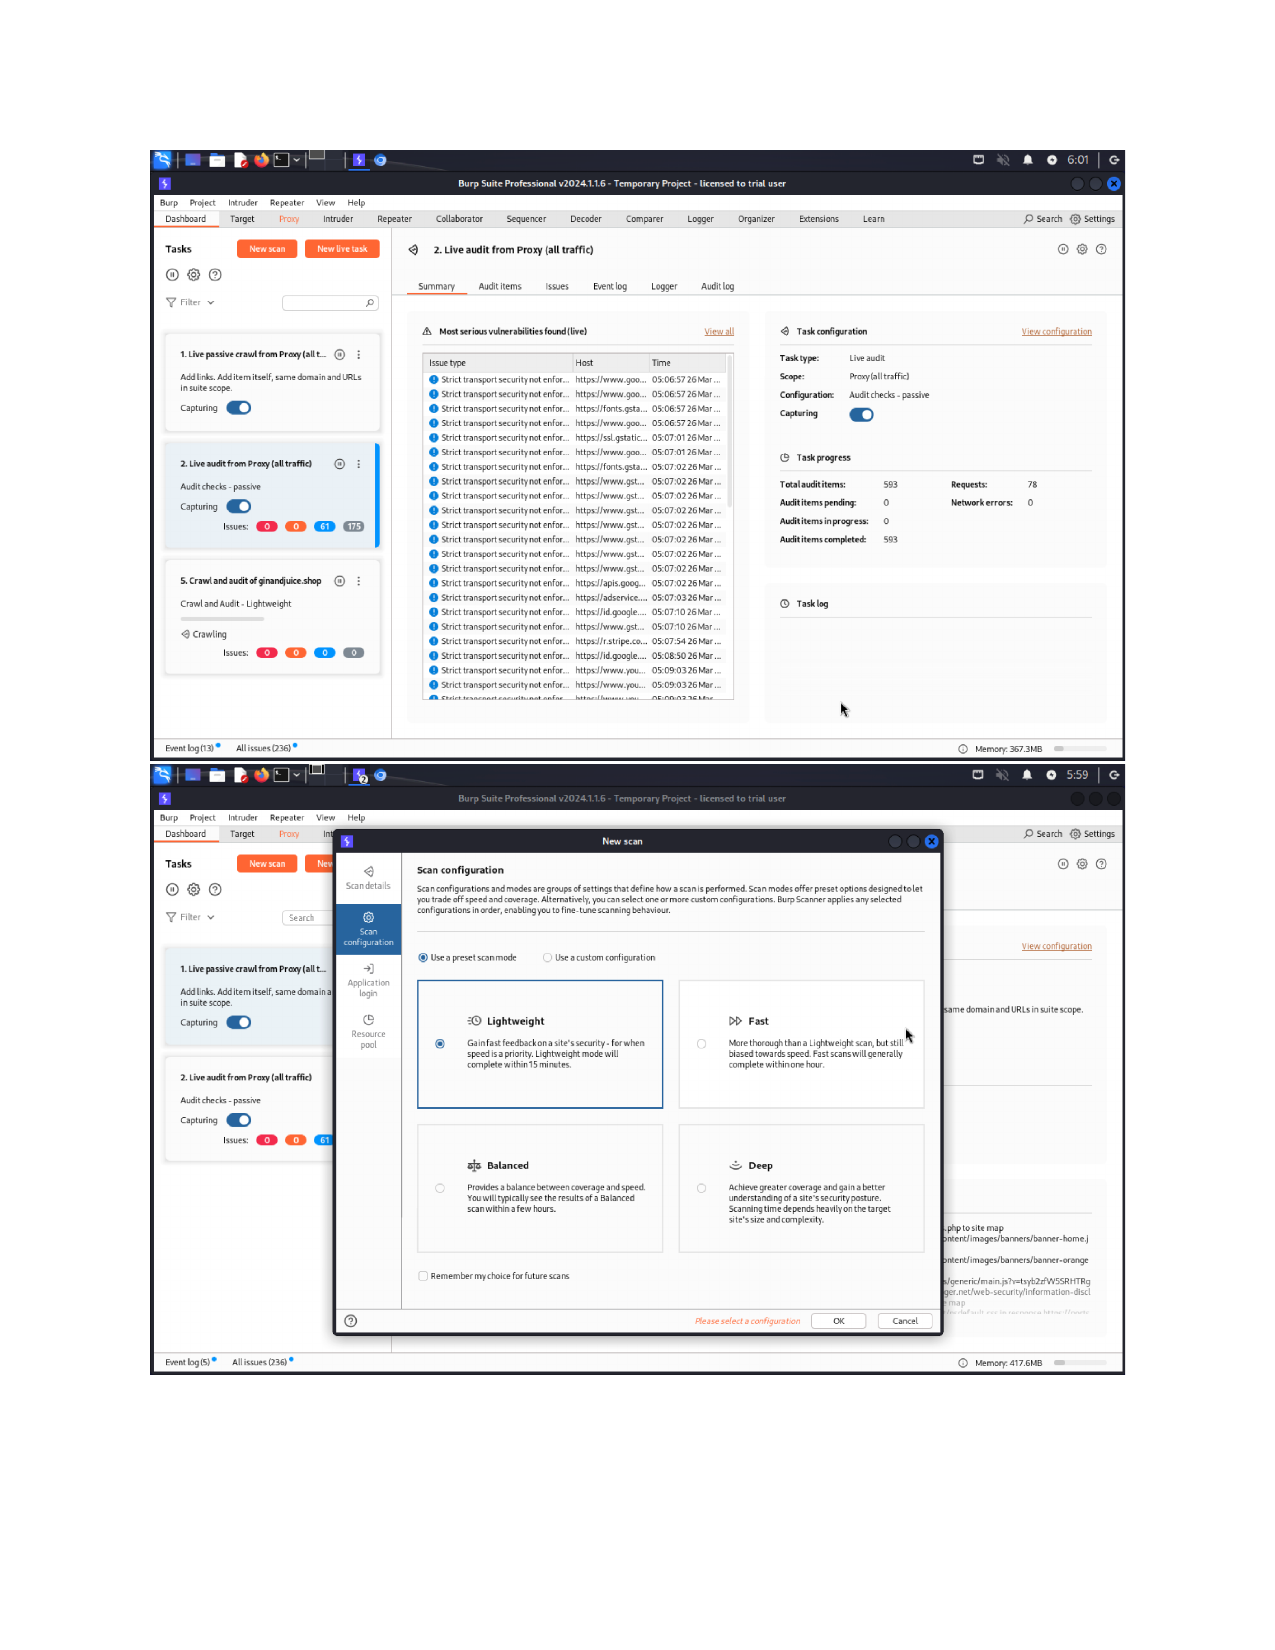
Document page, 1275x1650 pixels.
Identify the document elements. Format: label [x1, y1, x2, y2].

picture [150, 764, 1125, 1375]
picture [150, 150, 1125, 761]
